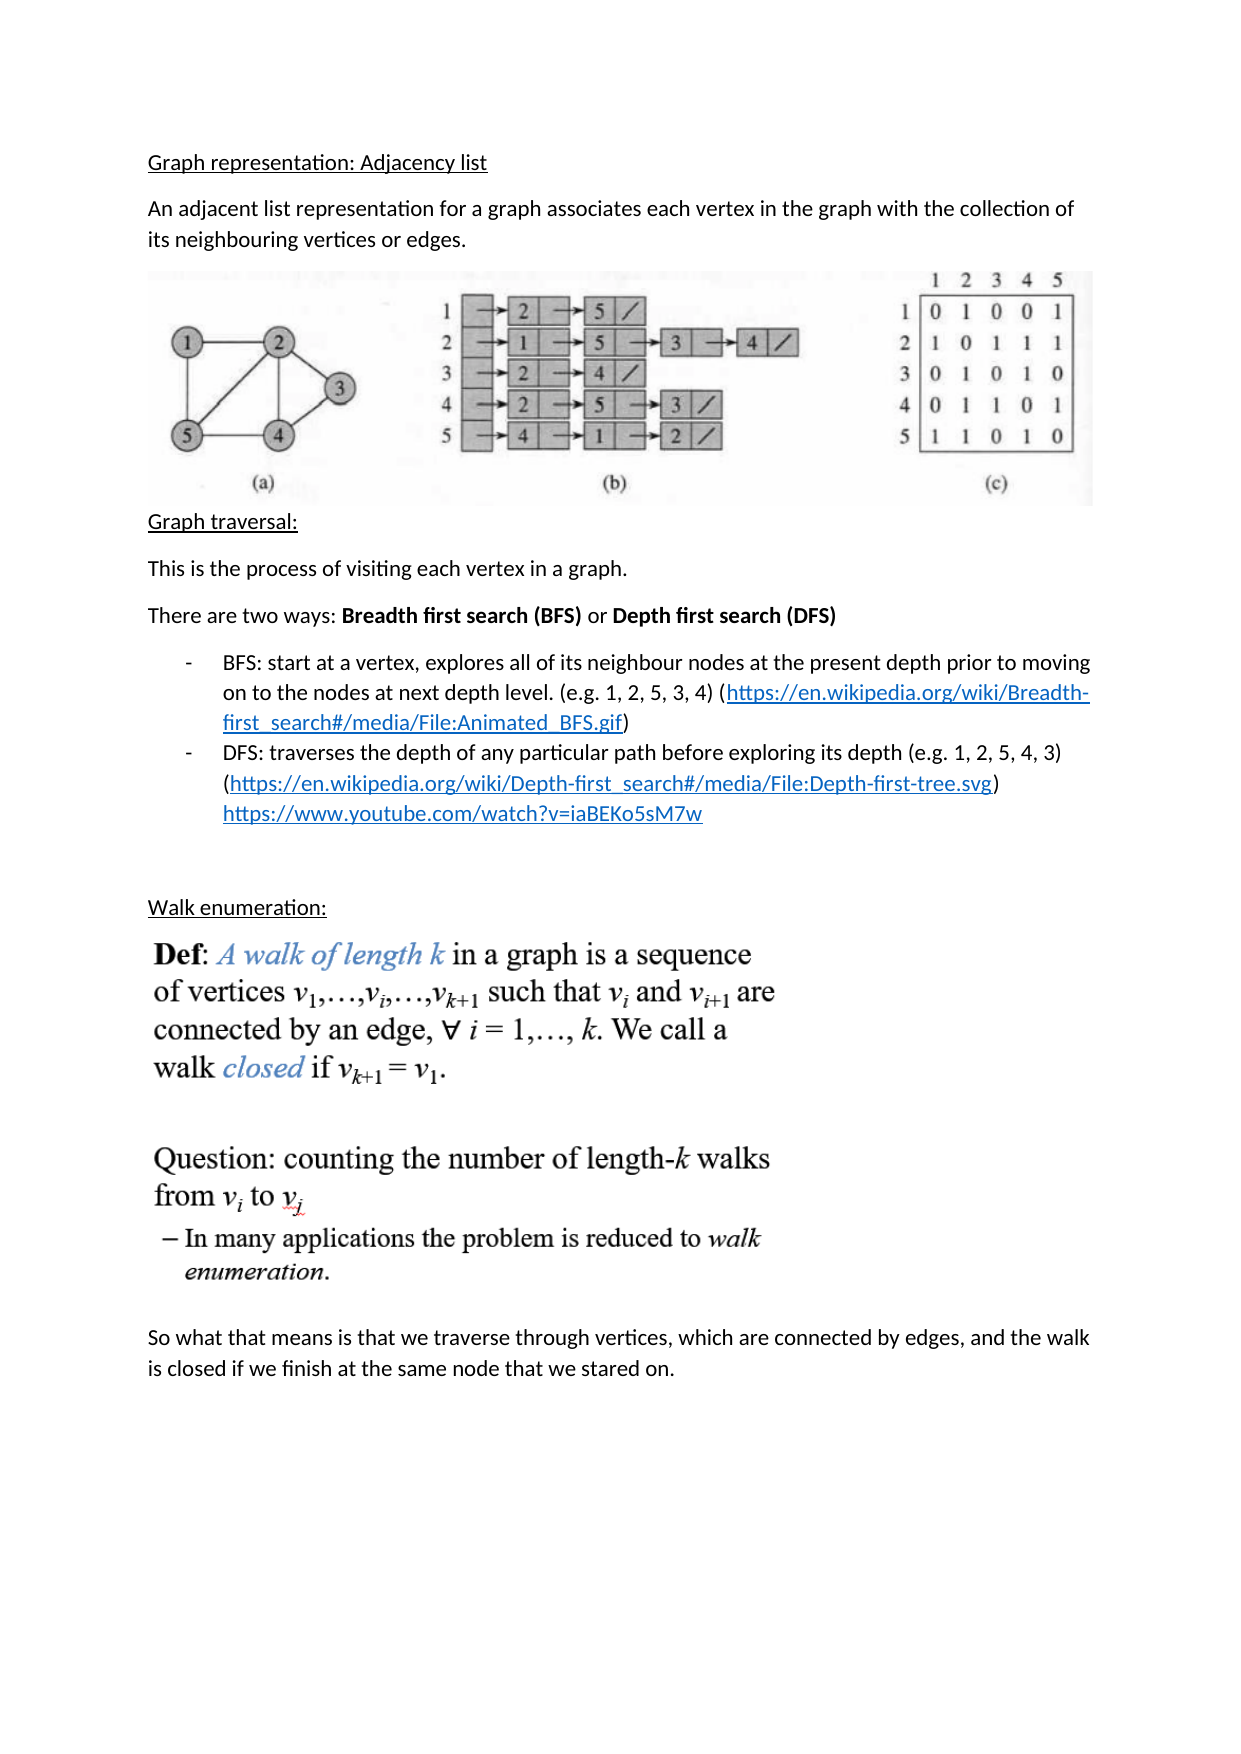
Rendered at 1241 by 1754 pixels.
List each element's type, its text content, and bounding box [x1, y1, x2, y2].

text This is the process of visiting each vertex in a graph. [148, 554, 1093, 582]
text An adjacent list representation for a graph associates each vertex in the graph with the collection of its neighbouring vertices or edges. [148, 194, 1093, 253]
text There are two ways: Breadth first search (BFS) or Depth first search (DFS) [148, 601, 1093, 629]
text Graph traversal: [148, 506, 1093, 535]
picture [147, 939, 788, 1305]
text Graph representation: Adjacency list [148, 148, 1093, 176]
picture [147, 271, 1093, 506]
list DFS: traverses the depth of any particular path before exploring its depth (e.g. 1, 2, 5, 4, 3) (https://en.wikipedia.org/wiki/Depth-first_search#/media/File:Depth-first-tree.svg) [185, 738, 1093, 797]
list https://www.youtube.com/watch?v=iaBEKo5sM7w [223, 799, 1093, 827]
list BFS: start at a vertex, explores all of its neighbour nodes at the present depth prior to moving on to the nodes at next depth level. (e.g. 1, 2, 5, 3, 4) (https://en.wikipedia.org/wiki/Breadth-first_search#/media/File:Animated_BFS.gif) [185, 648, 1093, 736]
text Walk enumeration: [148, 893, 1093, 921]
text So what that means is that we traverse through vertices, which are connected by edges, and the walk is closed if we finish at the same node that we stared on. [148, 1323, 1093, 1382]
